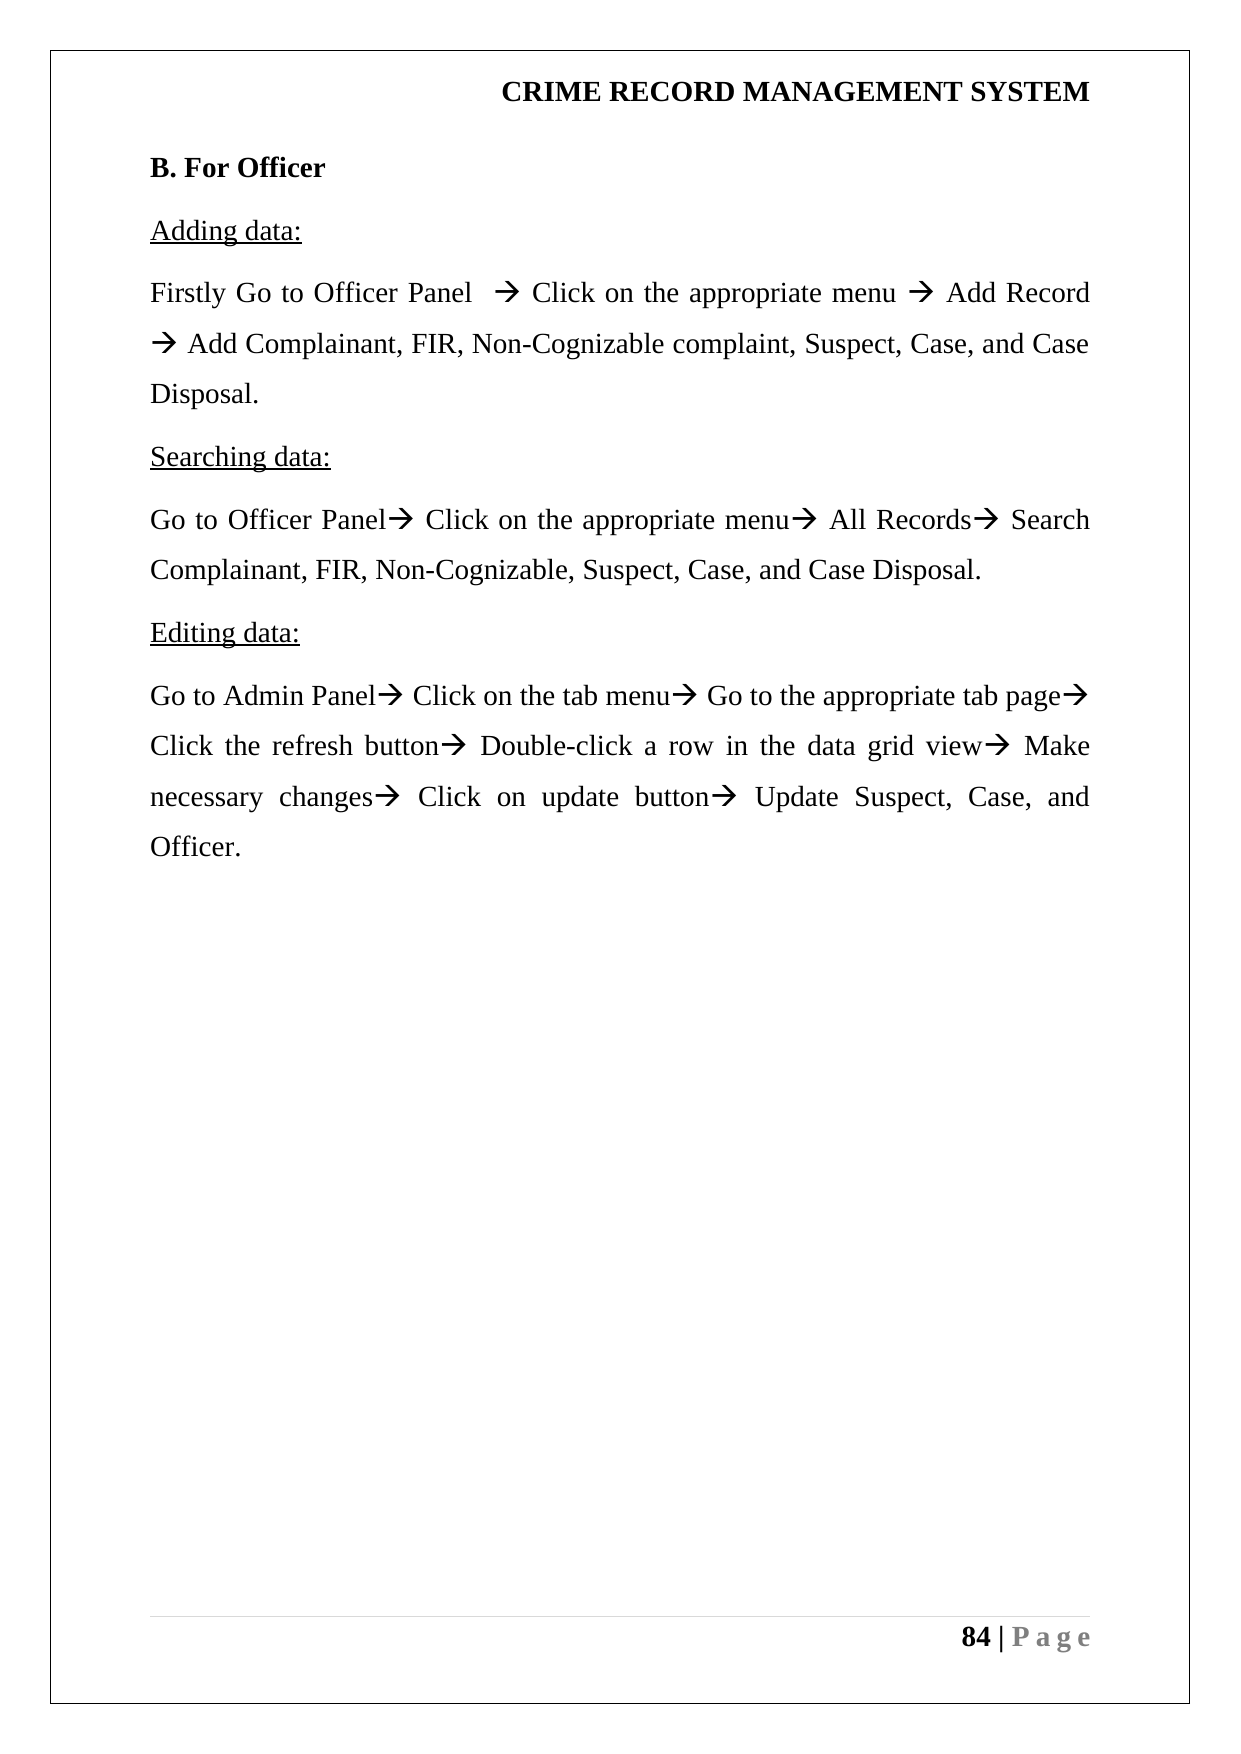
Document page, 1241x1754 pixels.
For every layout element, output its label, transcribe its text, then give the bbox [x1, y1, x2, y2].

text Editing data: [150, 615, 1090, 649]
text Go to Admin Panel Click on the tab menu Go to the appropriate tab page Click the refresh button Double-click a row in the data grid view Make necessary changes Click on update button Update Suspect, Case, and Officer. [150, 678, 1090, 863]
text Go to Officer Panel Click on the appropriate menu All Records Search Complainant, FIR, Non-Cognizable, Suspect, Case, and Case Disposal. [150, 502, 1090, 586]
text B. For Officer [150, 150, 1090, 183]
text Searching data: [150, 439, 1090, 473]
text Firstly Go to Officer Panel Click on the appropriate menu Add Record Add Complainant, FIR, Non-Cognizable complaint, Suspect, Case, and Case Disposal. [150, 276, 1090, 410]
text Adding data: [150, 213, 1090, 246]
